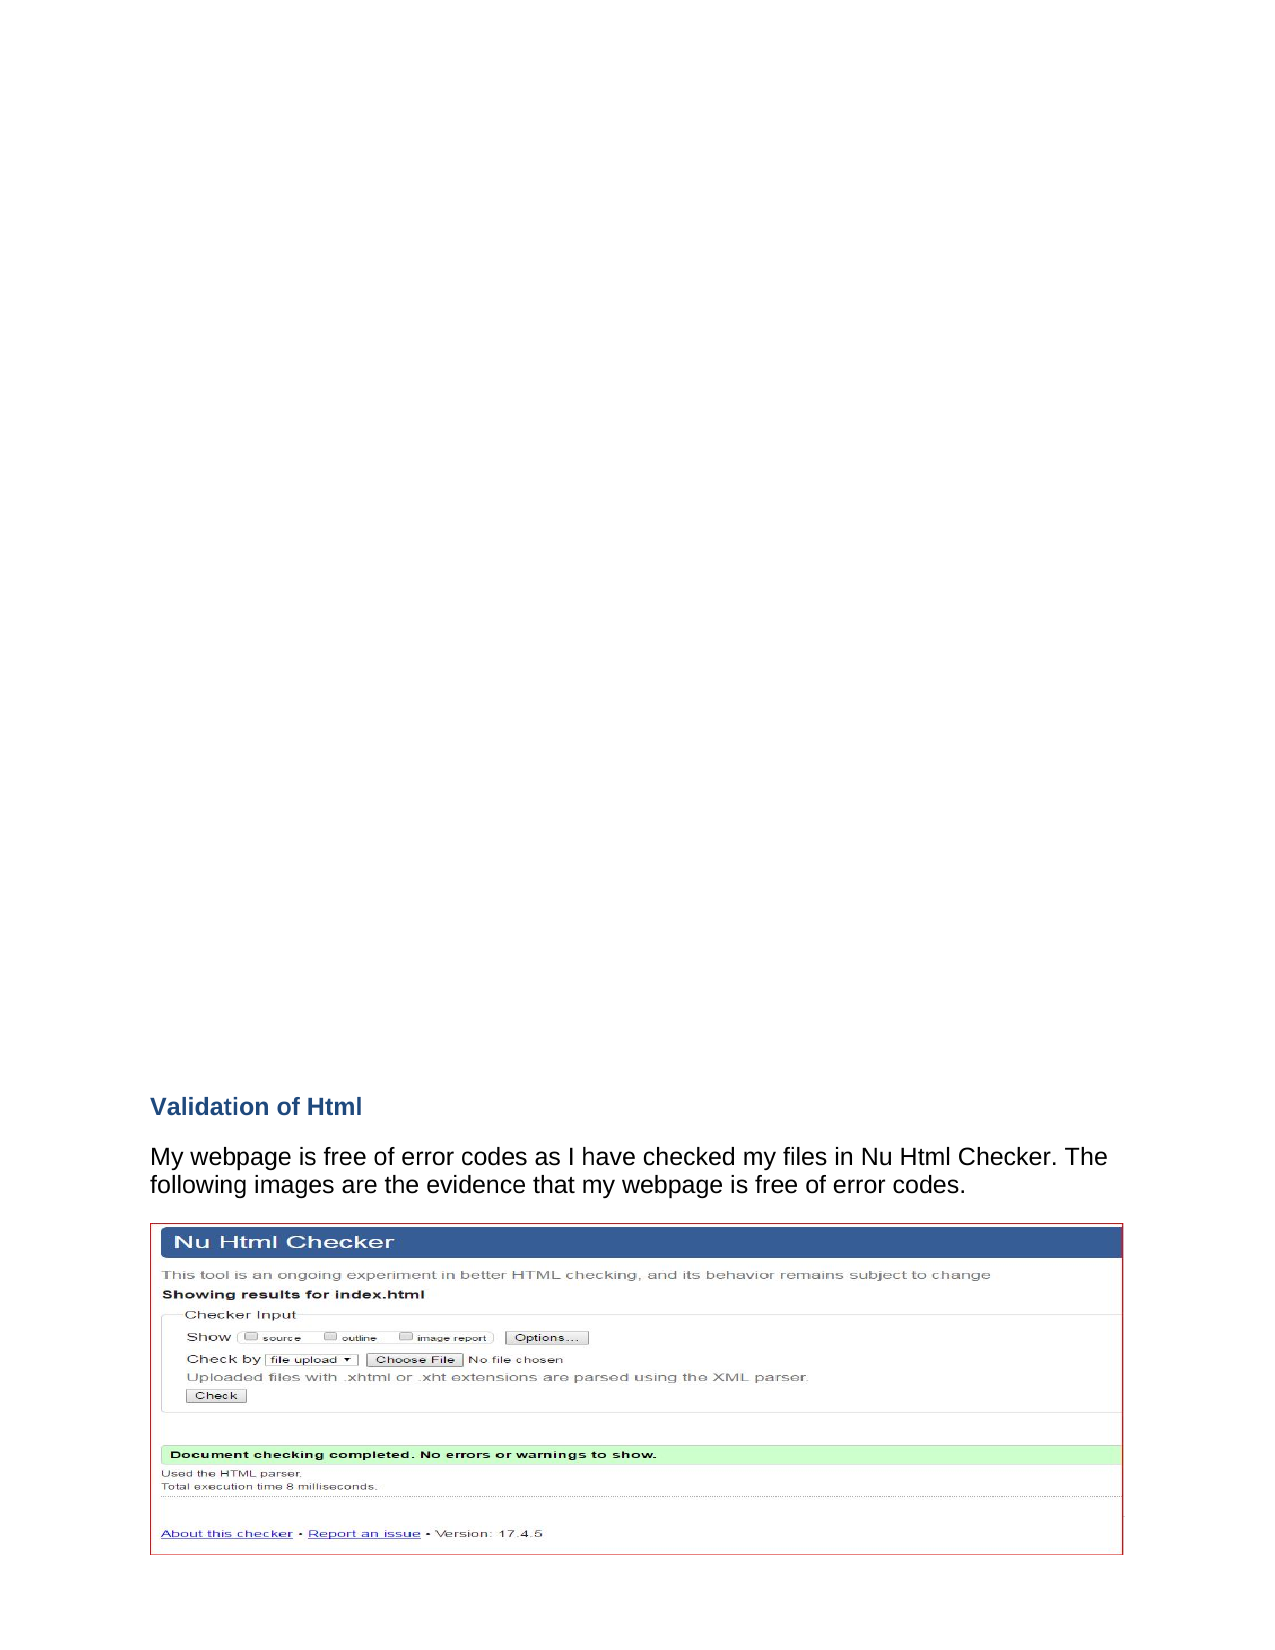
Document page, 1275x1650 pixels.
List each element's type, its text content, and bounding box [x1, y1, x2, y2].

picture [150, 1223, 1124, 1555]
text My webpage is free of error codes as I have checked my files in Nu Html Checker. The following images are the evidence that my webpage is free of error codes. [150, 1142, 1125, 1199]
text Validation of Html [150, 1092, 1125, 1121]
